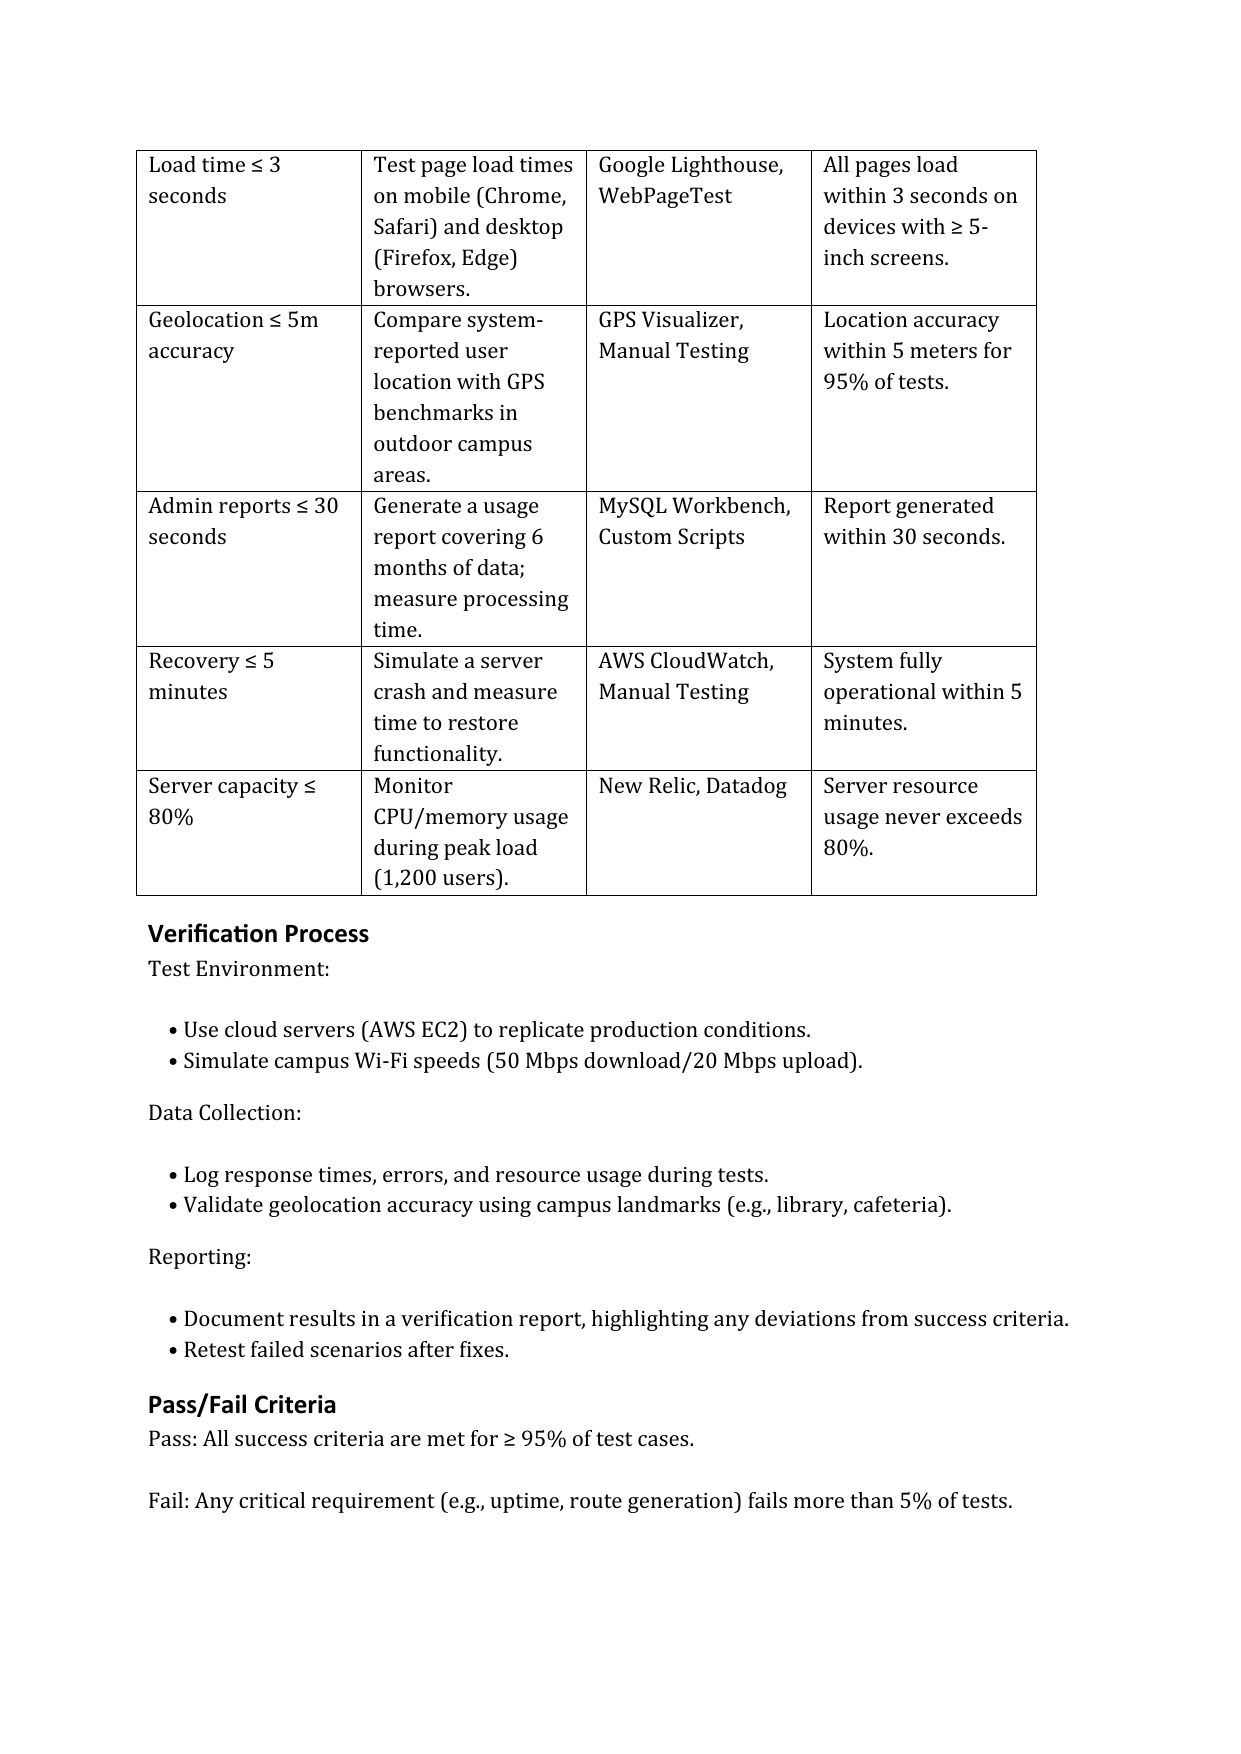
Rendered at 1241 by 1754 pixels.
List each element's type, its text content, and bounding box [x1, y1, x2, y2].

table_cell System fully operational within 5 minutes. [812, 647, 1036, 770]
table_cell AWS CloudWatch, Manual Testing [587, 647, 811, 770]
text Test Environment: • Use cloud servers (AWS EC2) to replicate production conditions. • Simulate campus Wi-Fi speeds (50 Mbps download/20 Mbps upload). [148, 954, 1090, 1074]
table_cell Simulate a server crash and measure time to restore functionality. [362, 647, 586, 770]
table_cell Compare system-reported user location with GPS benchmarks in outdoor campus areas. [362, 306, 586, 491]
table_cell MySQL Workbench, Custom Scripts [587, 492, 811, 646]
table_cell GPS Visualizer, Manual Testing [587, 306, 811, 491]
table_cell Google Lighthouse, WebPageTest [587, 151, 811, 305]
text Pass: All success criteria are met for ≥ 95% of test cases. Fail: Any critical requirement (e.g., uptime, route generation) fails more than 5% of tests. [148, 1425, 1090, 1513]
table_cell New Relic, Datadog [587, 771, 811, 895]
table_cell Location accuracy within 5 meters for 95% of tests. [812, 306, 1036, 491]
subtitle Verification Process [148, 917, 1090, 949]
table_cell Load time ≤ 3 seconds [137, 151, 361, 305]
table_cell Report generated within 30 seconds. [812, 492, 1036, 646]
table_cell Admin reports ≤ 30 seconds [137, 492, 361, 646]
table_cell Generate a usage report covering 6 months of data; measure processing time. [362, 492, 586, 646]
table_cell Test page load times on mobile (Chrome, Safari) and desktop (Firefox, Edge) browsers. [362, 151, 586, 305]
text Data Collection: • Log response times, errors, and resource usage during tests. • Validate geolocation accuracy using campus landmarks (e.g., library, cafeteria). [148, 1099, 1090, 1218]
text Reporting: • Document results in a verification report, highlighting any deviations from success criteria. • Retest failed scenarios after fixes. [148, 1243, 1090, 1362]
table_cell All pages load within 3 seconds on devices with ≥ 5-inch screens. [812, 151, 1036, 305]
table_cell Server capacity ≤ 80% [137, 771, 361, 895]
table_cell Monitor CPU/memory usage during peak load (1,200 users). [362, 771, 586, 895]
subtitle Pass/Fail Criteria [148, 1387, 1090, 1420]
table_cell Server resource usage never exceeds 80%. [812, 771, 1036, 895]
table_cell Recovery ≤ 5 minutes [137, 647, 361, 770]
table_cell Geolocation ≤ 5m accuracy [137, 306, 361, 491]
